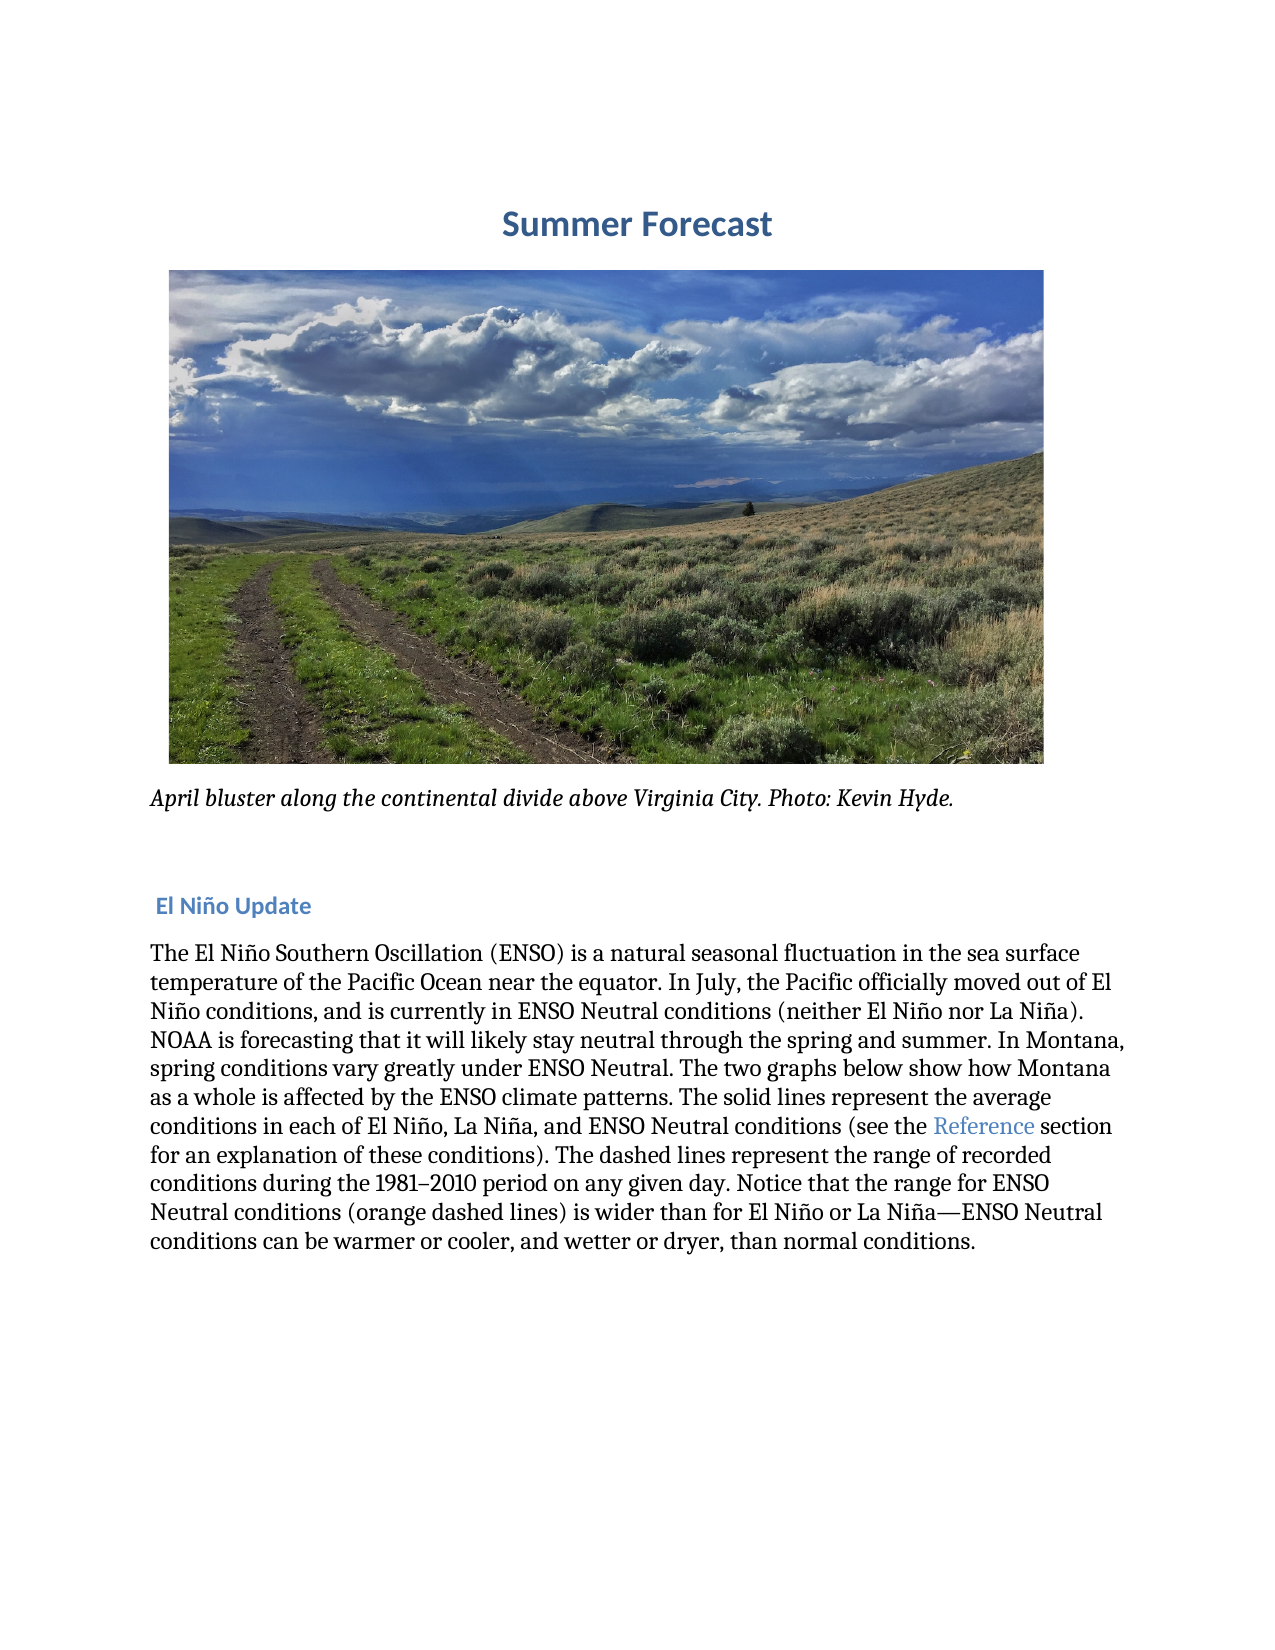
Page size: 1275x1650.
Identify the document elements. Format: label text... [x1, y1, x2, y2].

title Summer Forecast [150, 200, 1125, 246]
text April bluster along the continental divide above Virginia City. Photo: Kevin Hyde. [150, 784, 1125, 813]
picture [168, 270, 1044, 764]
text The El Niño Southern Oscillation (ENSO) is a natural seasonal fluctuation in the sea surface temperature of the Pacific Ocean near the equator. In July, the Pacific officially moved out of El Niño conditions, and is currently in ENSO Neutral conditions (neither El Niño nor La Niña). NOAA is forecasting that it will likely stay neutral through the spring and summer. In Montana, spring conditions vary greatly under ENSO Neutral. The two graphs below show how Montana as a whole is affected by the ENSO climate patterns. The solid lines represent the average conditions in each of El Niño, La Niña, and ENSO Neutral conditions (see the Reference section for an explanation of these conditions). The dashed lines represent the range of recorded conditions during the 1981–2010 period on any given day. Notice that the range for ENSO Neutral conditions (orange dashed lines) is wider than for El Niño or La Niña—ENSO Neutral conditions can be warmer or cooler, and wetter or dryer, than normal conditions. [150, 939, 1125, 1256]
subtitle El Niño Update [150, 890, 1125, 921]
